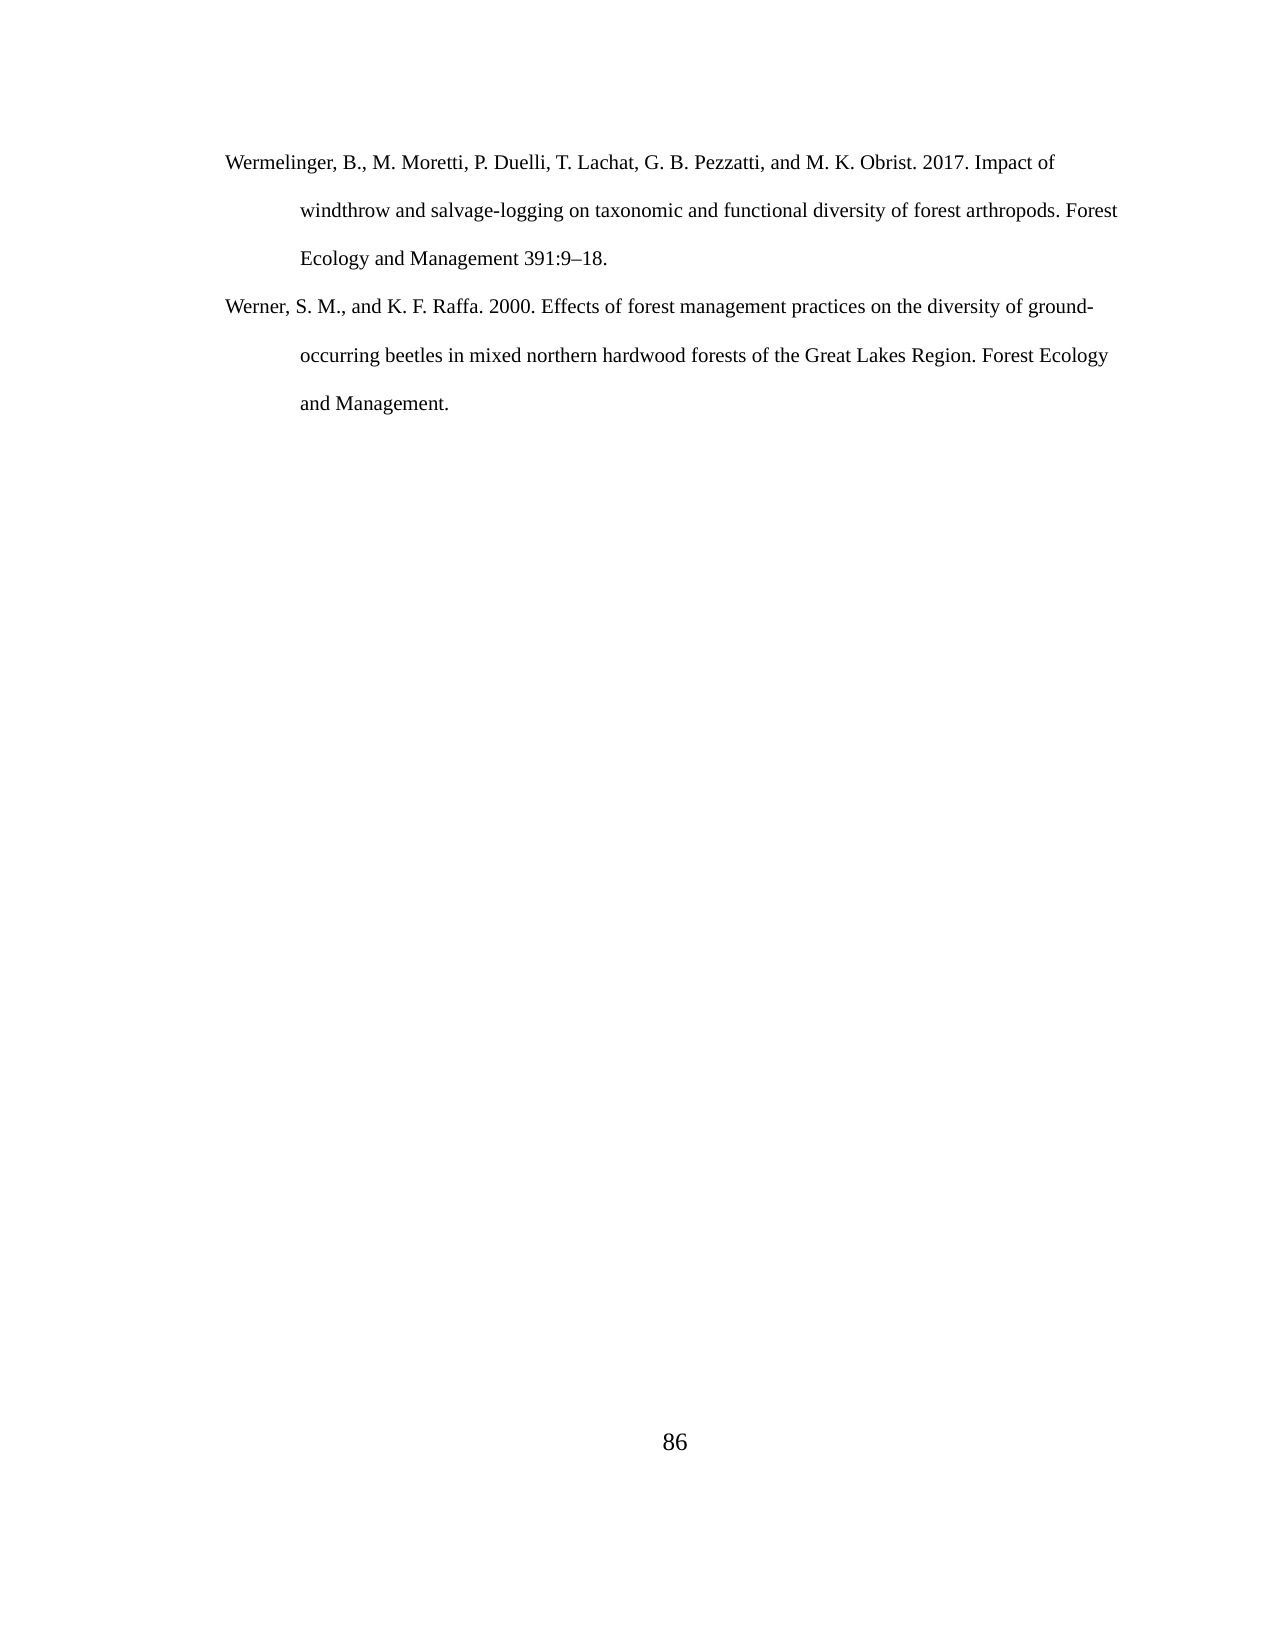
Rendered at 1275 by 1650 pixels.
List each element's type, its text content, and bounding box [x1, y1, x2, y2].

text Werner, S. M., and K. F. Raffa. 2000. Effects of forest management practices on the diversity of ground-occurring beetles in mixed northern hardwood forests of the Great Lakes Region. Forest Ecology and Management. [225, 294, 1125, 415]
text Wermelinger, B., M. Moretti, P. Duelli, T. Lachat, G. B. Pezzatti, and M. K. Obrist. 2017. Impact of windthrow and salvage-logging on taxonomic and functional diversity of forest arthropods. Forest Ecology and Management 391:9–18. [225, 150, 1125, 270]
